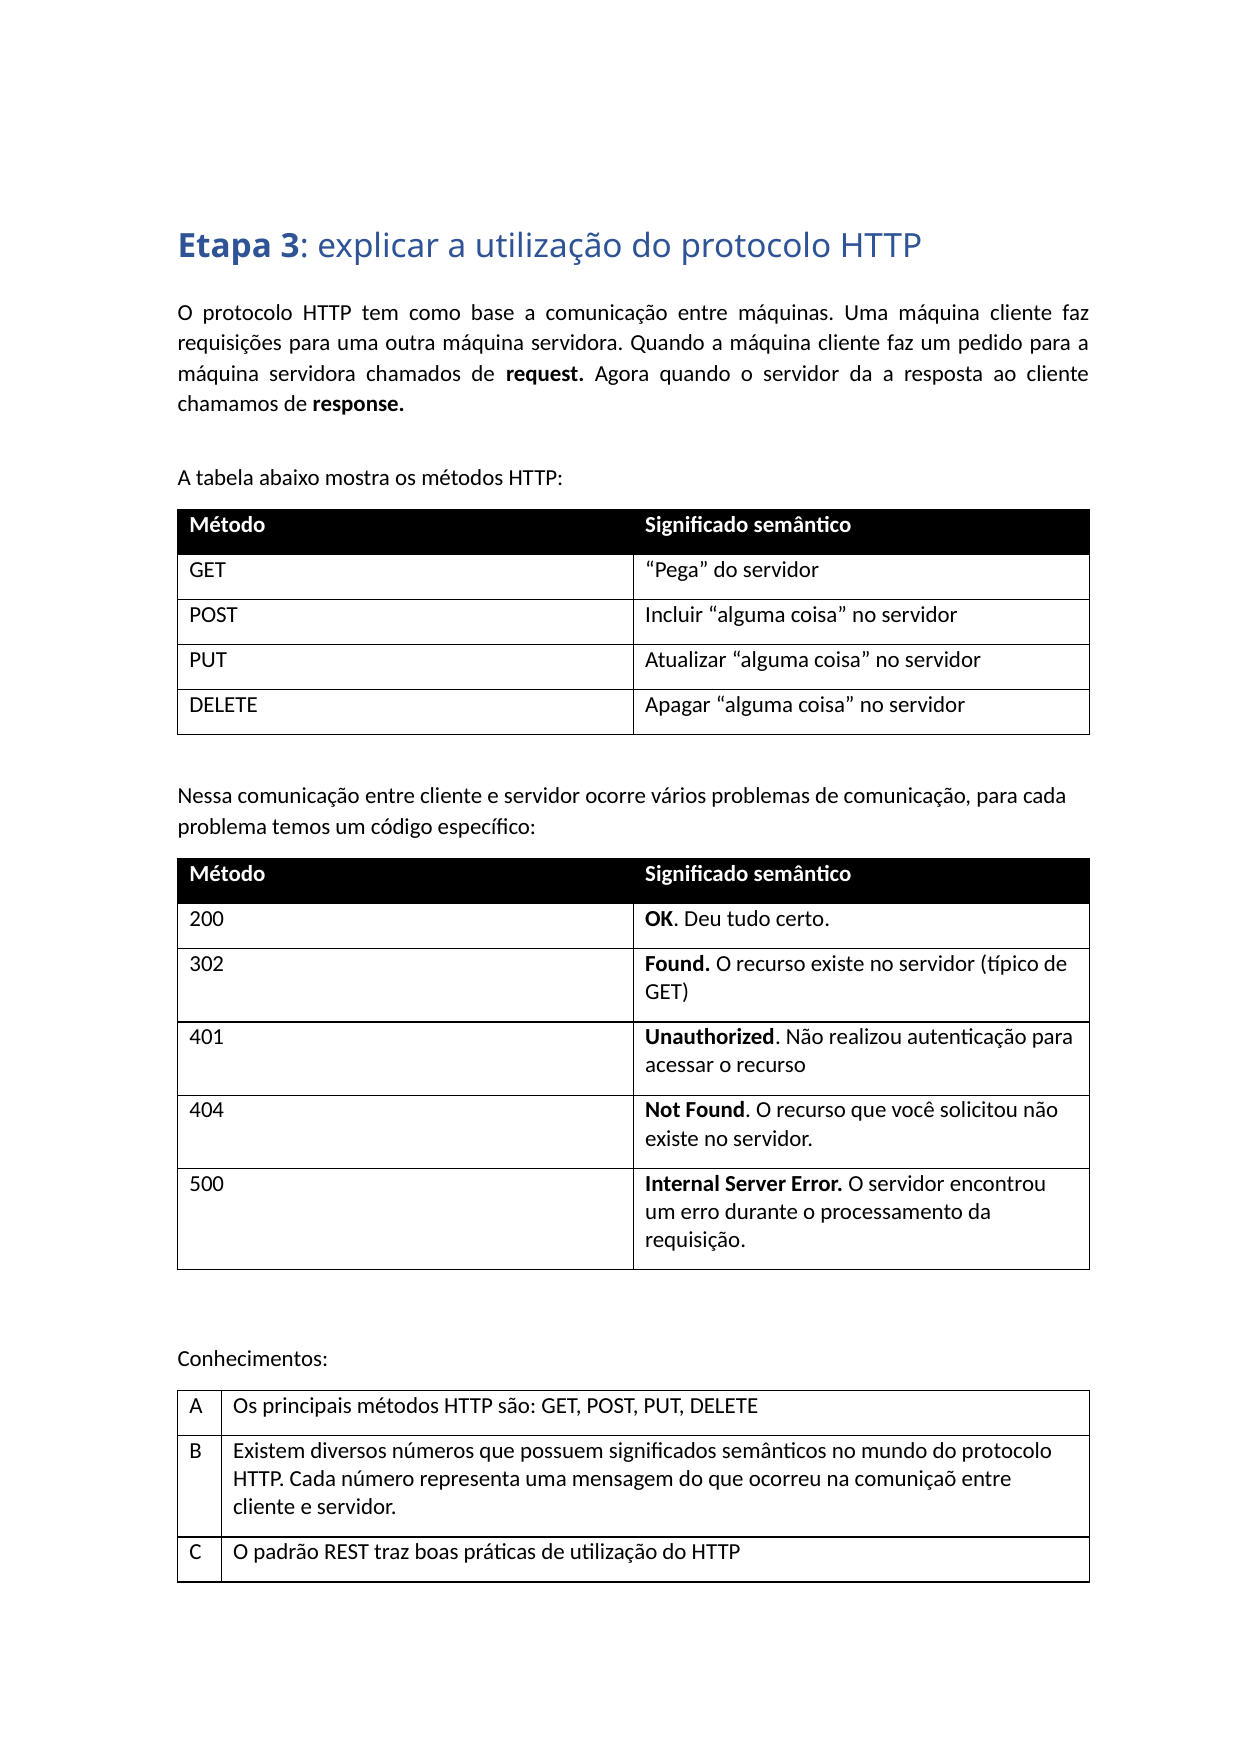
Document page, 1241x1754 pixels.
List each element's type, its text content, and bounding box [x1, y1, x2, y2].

table_cell Unauthorized. Não realizou autenticação para acessar o recurso [634, 1023, 1089, 1094]
text Conhecimentos: [177, 1344, 1090, 1372]
text O protocolo HTTP tem como base a comunicação entre máquinas. Uma máquina cliente faz requisições para uma outra máquina servidora. Quando a máquina cliente faz um pedido para a máquina servidora chamados de request. Agora quando o servidor da a resposta ao cliente chamamos de response. [177, 298, 1090, 417]
table_cell 404 [178, 1096, 633, 1168]
table_cell Atualizar “alguma coisa” no servidor [634, 645, 1089, 689]
text Nessa comunicação entre cliente e servidor ocorre vários problemas de comunicação, para cada problema temos um código específico: [177, 782, 1090, 840]
text A tabela abaixo mostra os métodos HTTP: [177, 463, 1090, 491]
table_cell 302 [178, 949, 633, 1021]
table_header Método [178, 510, 633, 554]
table_cell Not Found. O recurso que você solicitou não existe no servidor. [634, 1096, 1089, 1168]
table_cell Existem diversos números que possuem significados semânticos no mundo do protocolo HTTP. Cada número representa uma mensagem do que ocorreu na comuniçaõ entre cliente e servidor. [222, 1436, 1089, 1536]
table_cell OK. Deu tudo certo. [634, 904, 1089, 948]
table_cell O padrão REST traz boas práticas de utilização do HTTP [222, 1538, 1089, 1581]
table_cell 401 [178, 1023, 633, 1094]
table_cell POST [178, 600, 633, 644]
table_cell B [178, 1436, 221, 1536]
table_header Os principais métodos HTTP são: GET, POST, PUT, DELETE [222, 1391, 1089, 1435]
table_cell Apagar “alguma coisa” no servidor [634, 690, 1089, 734]
table_cell Internal Server Error. O servidor encontrou um erro durante o processamento da requisição. [634, 1169, 1089, 1269]
table_cell PUT [178, 645, 633, 689]
table_cell C [178, 1538, 221, 1581]
subtitle Etapa 3: explicar a utilização do protocolo HTTP [177, 222, 1090, 267]
table_header Significado semântico [634, 859, 1089, 903]
table_header Método [178, 859, 633, 903]
table_header A [178, 1391, 221, 1435]
table_header Significado semântico [634, 510, 1089, 554]
table_cell DELETE [178, 690, 633, 734]
table_cell Found. O recurso existe no servidor (típico de GET) [634, 949, 1089, 1021]
table_cell Incluir “alguma coisa” no servidor [634, 600, 1089, 644]
table_cell 200 [178, 904, 633, 948]
table_cell 500 [178, 1169, 633, 1269]
table_cell GET [178, 555, 633, 599]
table_cell “Pega” do servidor [634, 555, 1089, 599]
